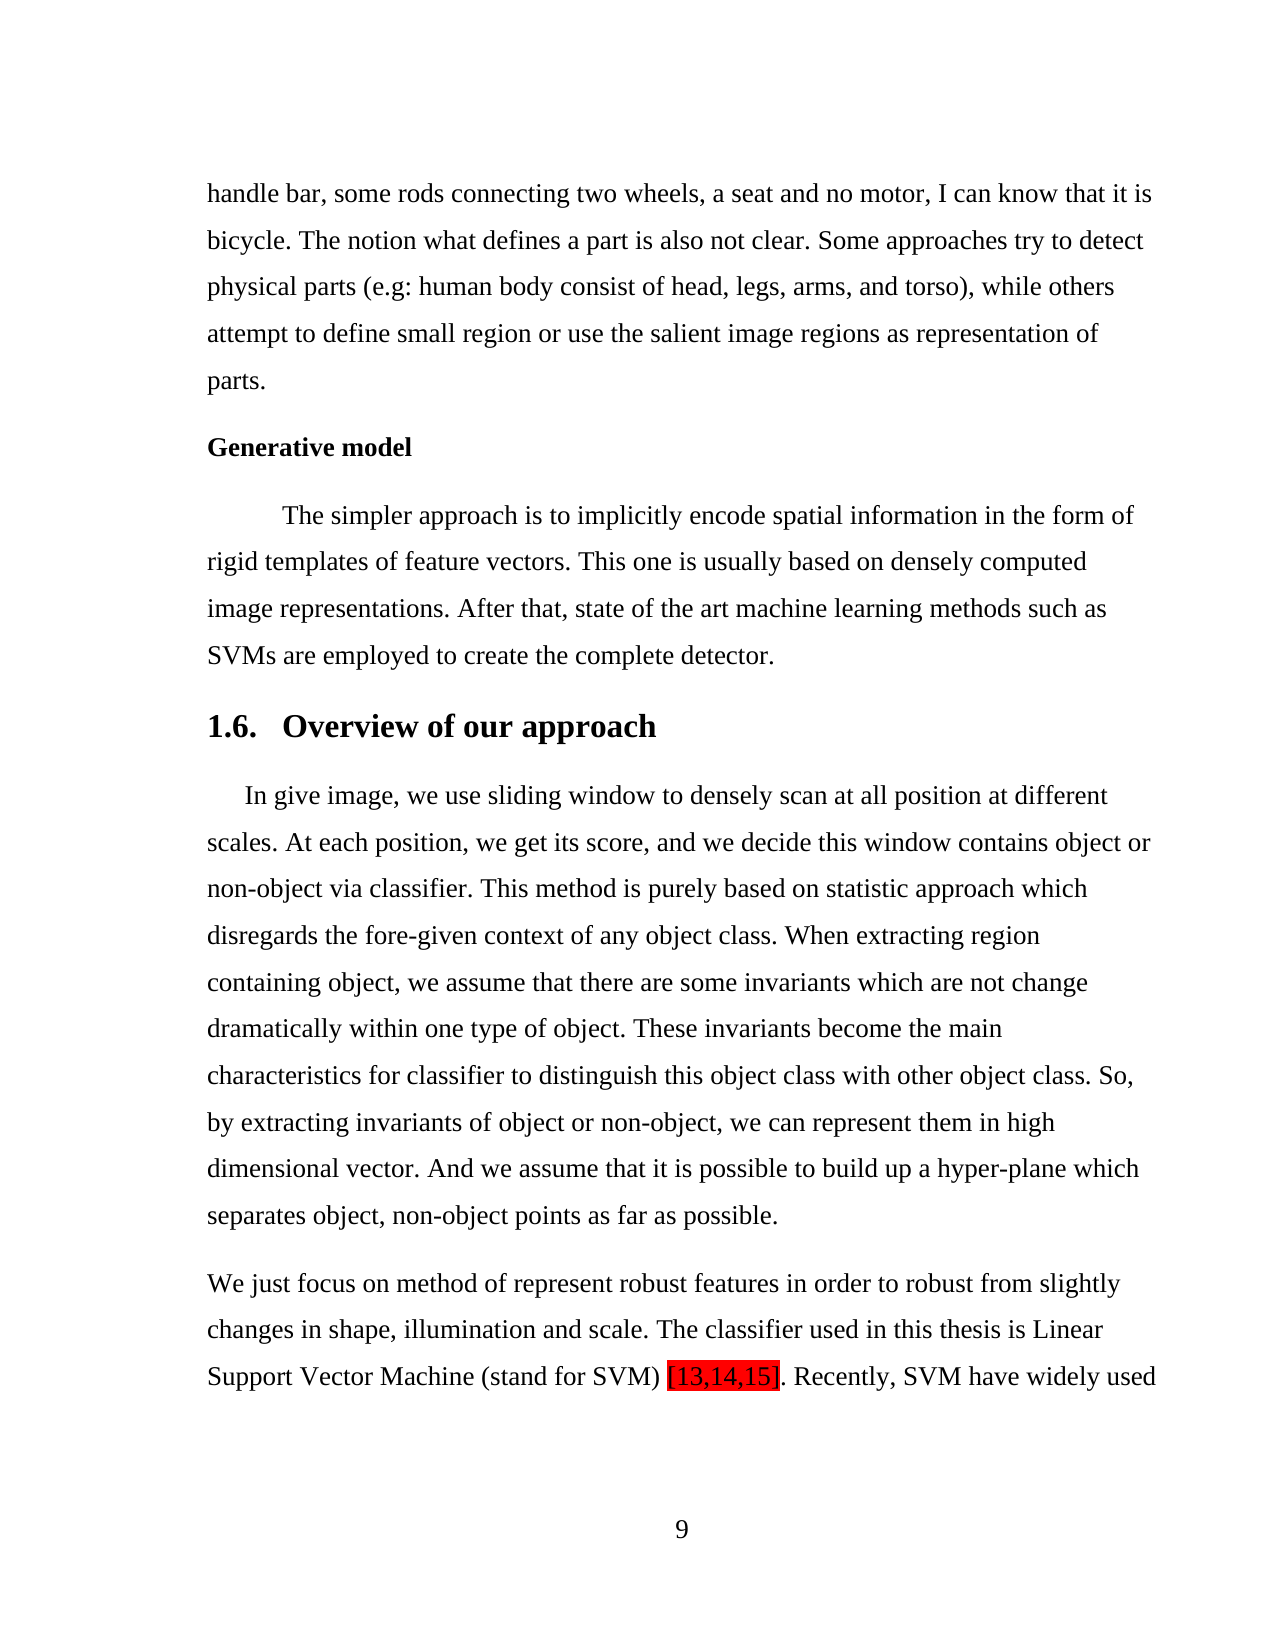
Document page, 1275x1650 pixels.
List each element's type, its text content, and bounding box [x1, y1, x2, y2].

text In give image, we use sliding window to densely scan at all position at different scales. At each position, we get its score, and we decide this window contains object or non-object via classifier. This method is purely based on statistic approach which disregards the fore-given context of any object class. When extracting region containing object, we assume that there are some invariants which are not change dramatically within one type of object. These invariants become the main characteristics for classifier to distinguish this object class with other object class. So, by extracting invariants of object or non-object, we can represent them in high dimensional vector. And we assume that it is possible to build up a hyper-plane which separates object, non-object points as far as possible. [207, 779, 1157, 1230]
text Generative model [207, 431, 1157, 462]
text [207, 177, 1157, 395]
text The simpler approach is to implicitly encode spatial information in the form of rigid templates of feature vectors. This one is usually based on densely computed image representations. After that, state of the art machine learning methods such as SVMs are employed to create the complete detector. [207, 499, 1157, 670]
text Overview of our approach [207, 706, 1157, 745]
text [207, 1267, 1157, 1391]
